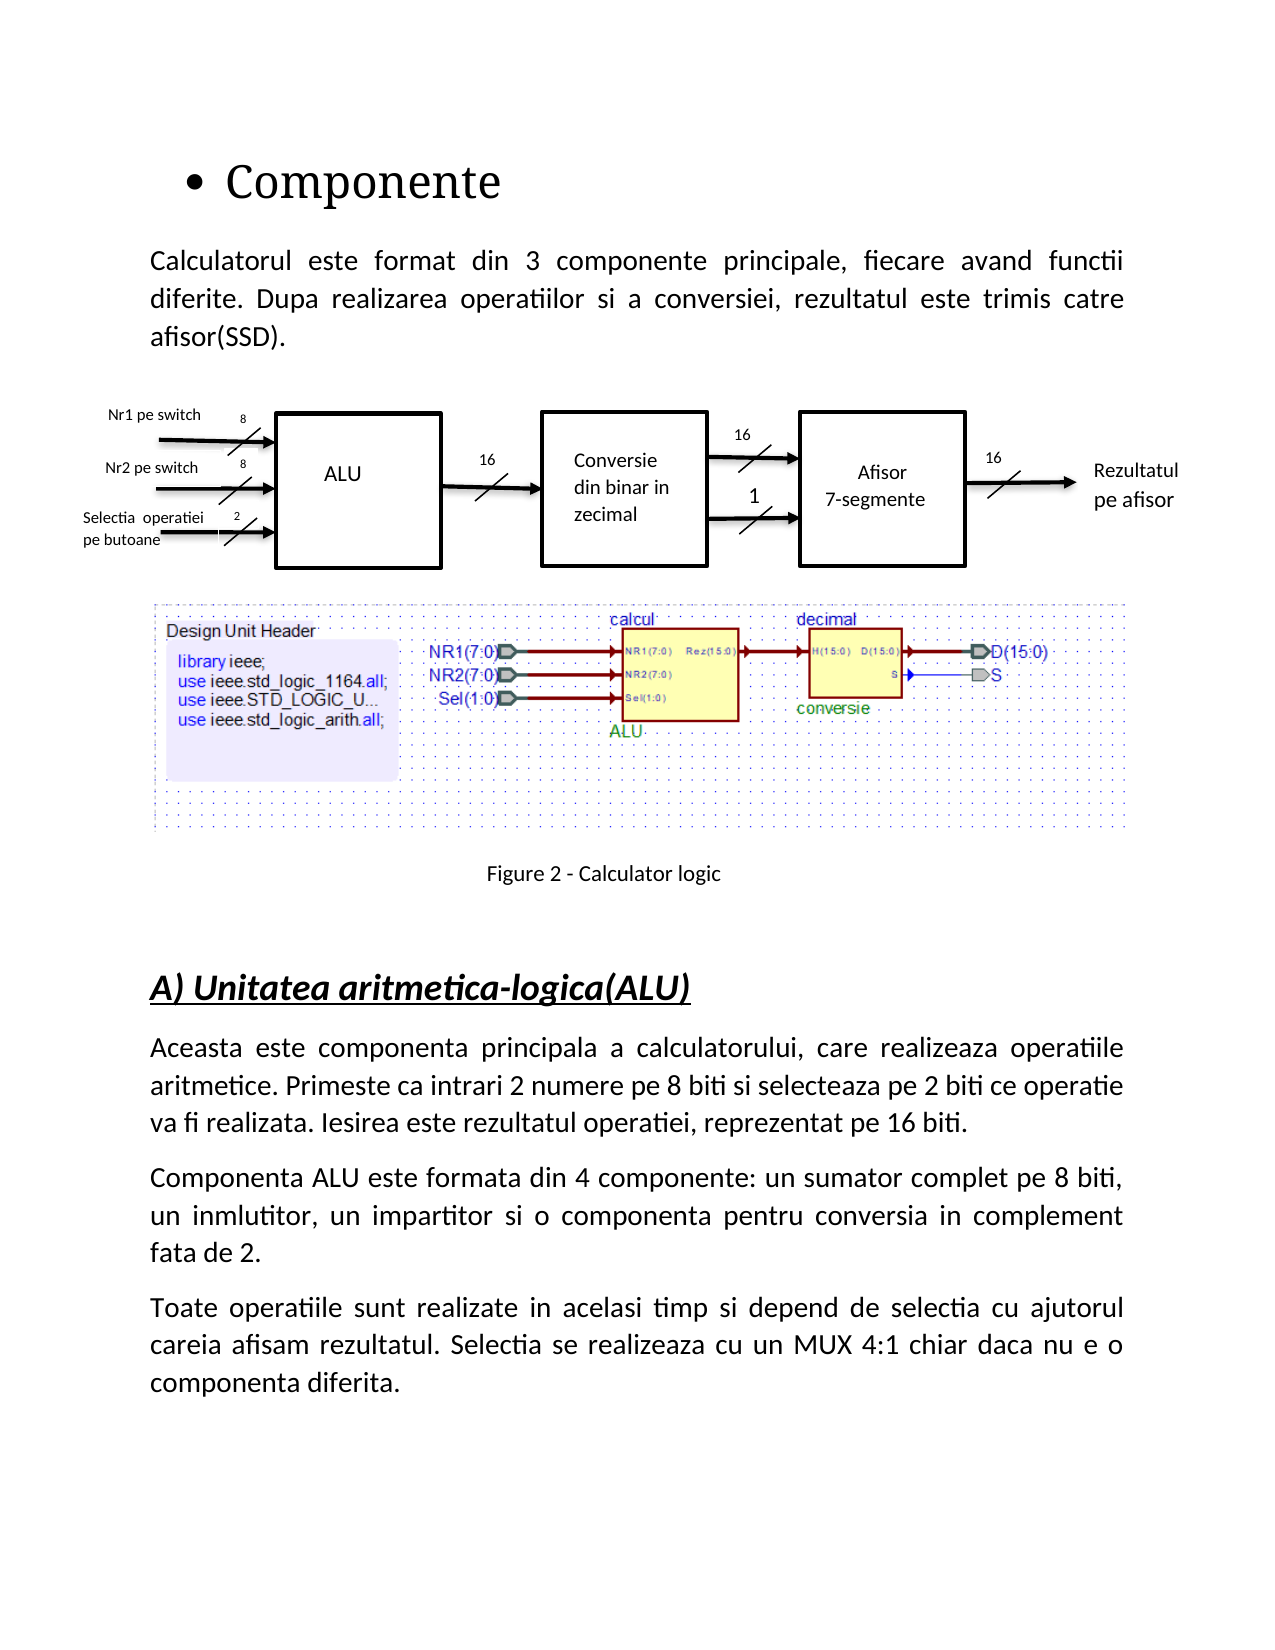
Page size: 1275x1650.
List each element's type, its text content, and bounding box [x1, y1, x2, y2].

text A) Unitatea aritmetica-logica(ALU) [150, 964, 1125, 1010]
text Toate operatiile sunt realizate in acelasi timp si depend de selectia cu ajutorul careia afisam rezultatul. Selectia se realizeaza cu un MUX 4:1 chiar daca nu e o componenta diferita. [150, 1289, 1125, 1400]
list Componente [187, 150, 1125, 212]
text Aceasta este componenta principala a calculatorului, care realizeaza operatiile aritmetice. Primeste ca intrari 2 numere pe 8 biti si selecteaza pe 2 biti ce operatie va fi realizata. Iesirea este rezultatul operatiei, reprezentat pe 16 biti. [150, 1029, 1125, 1140]
text Calculatorul este format din 3 componente principale, fiecare avand functii diferite. Dupa realizarea operatiilor si a conversiei, rezultatul este trimis catre afisor(SSD). [150, 242, 1125, 353]
text Componenta ALU este formata din 4 componente: un sumator complet pe 8 biti, un inmlutitor, un impartitor si o componenta pentru conversia in complement fata de 2. [150, 1159, 1125, 1270]
picture [150, 595, 1125, 832]
